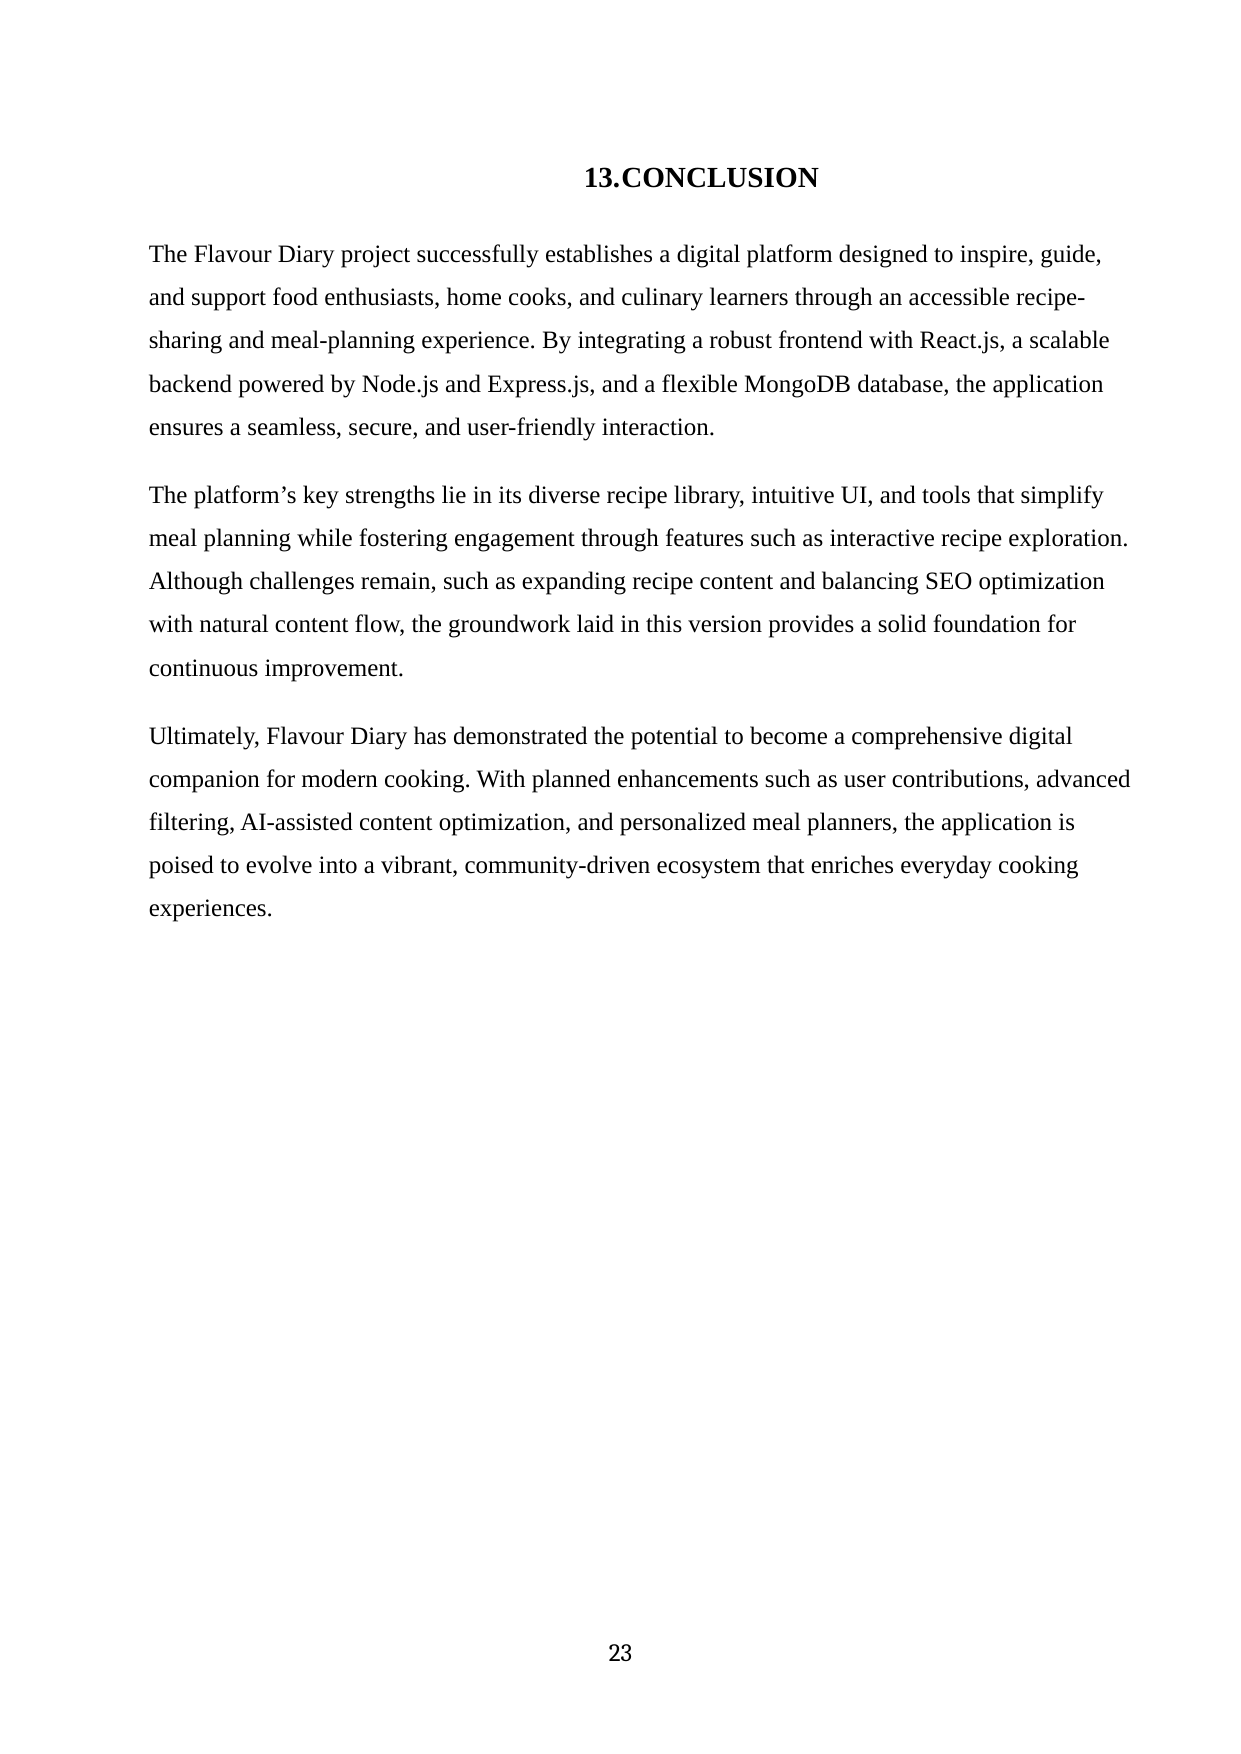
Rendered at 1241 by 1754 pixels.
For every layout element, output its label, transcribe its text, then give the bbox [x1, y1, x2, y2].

text The platform’s key strengths lie in its diverse recipe library, intuitive UI, and tools that simplify meal planning while fostering engagement through features such as interactive recipe exploration. Although challenges remain, such as expanding recipe content and balancing SEO optimization with natural content flow, the groundwork laid in this version provides a solid foundation for continuous improvement. [148, 480, 1141, 681]
list CONCLUSION [261, 160, 1141, 193]
text Ultimately, Flavour Diary has demonstrated the potential to become a comprehensive digital companion for modern cooking. With planned enhancements such as user contributions, advanced filtering, AI-assisted content optimization, and personalized meal planners, the application is poised to evolve into a vibrant, community-driven ecosystem that enriches everyday cooking experiences. [148, 721, 1141, 922]
text The Flavour Diary project successfully establishes a digital platform designed to inspire, guide, and support food enthusiasts, home cooks, and culinary learners through an accessible recipe-sharing and meal-planning experience. By integrating a robust frontend with React.js, a scalable backend powered by Node.js and Express.js, and a flexible MongoDB database, the application ensures a seamless, secure, and user-friendly interaction. [148, 239, 1141, 441]
